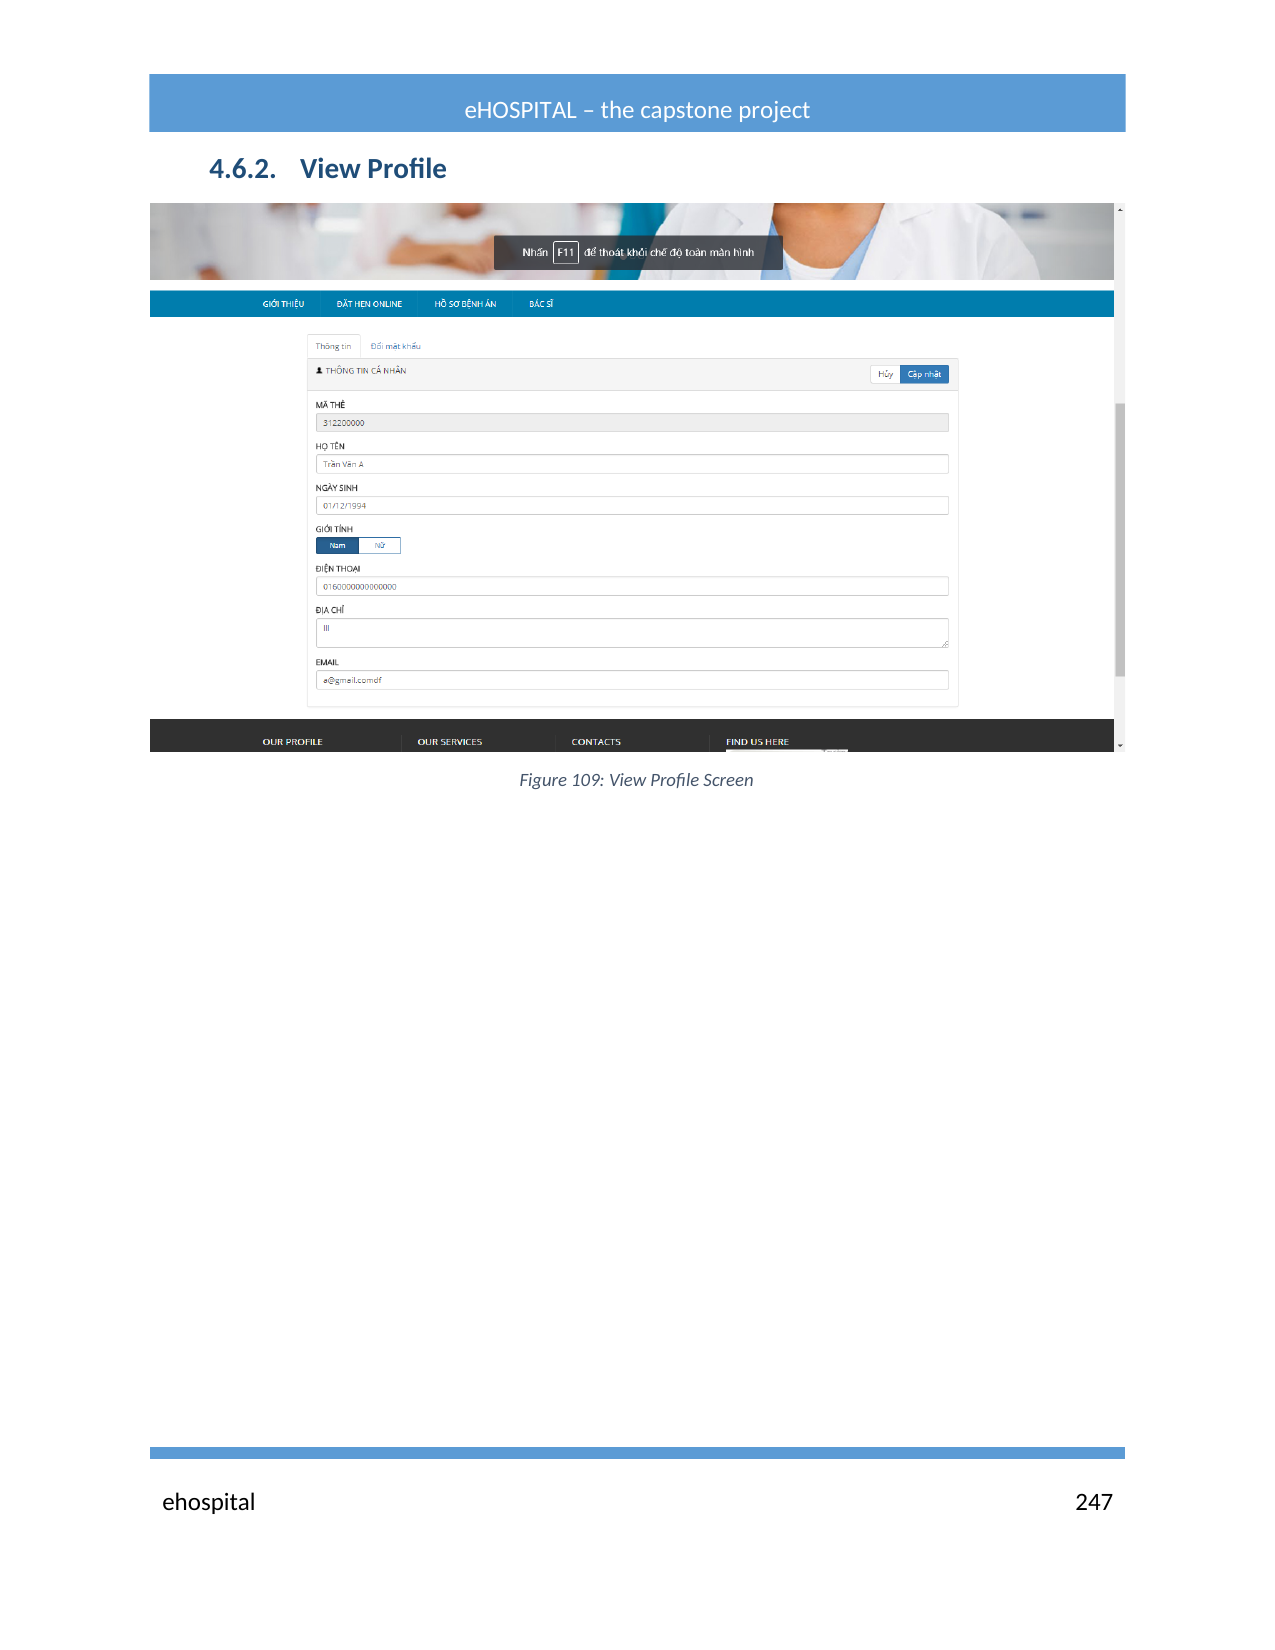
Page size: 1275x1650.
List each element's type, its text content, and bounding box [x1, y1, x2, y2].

text Figure 109: View Profile Screen [150, 768, 1125, 791]
subtitle View Profile [209, 150, 1125, 186]
picture [150, 203, 1125, 752]
